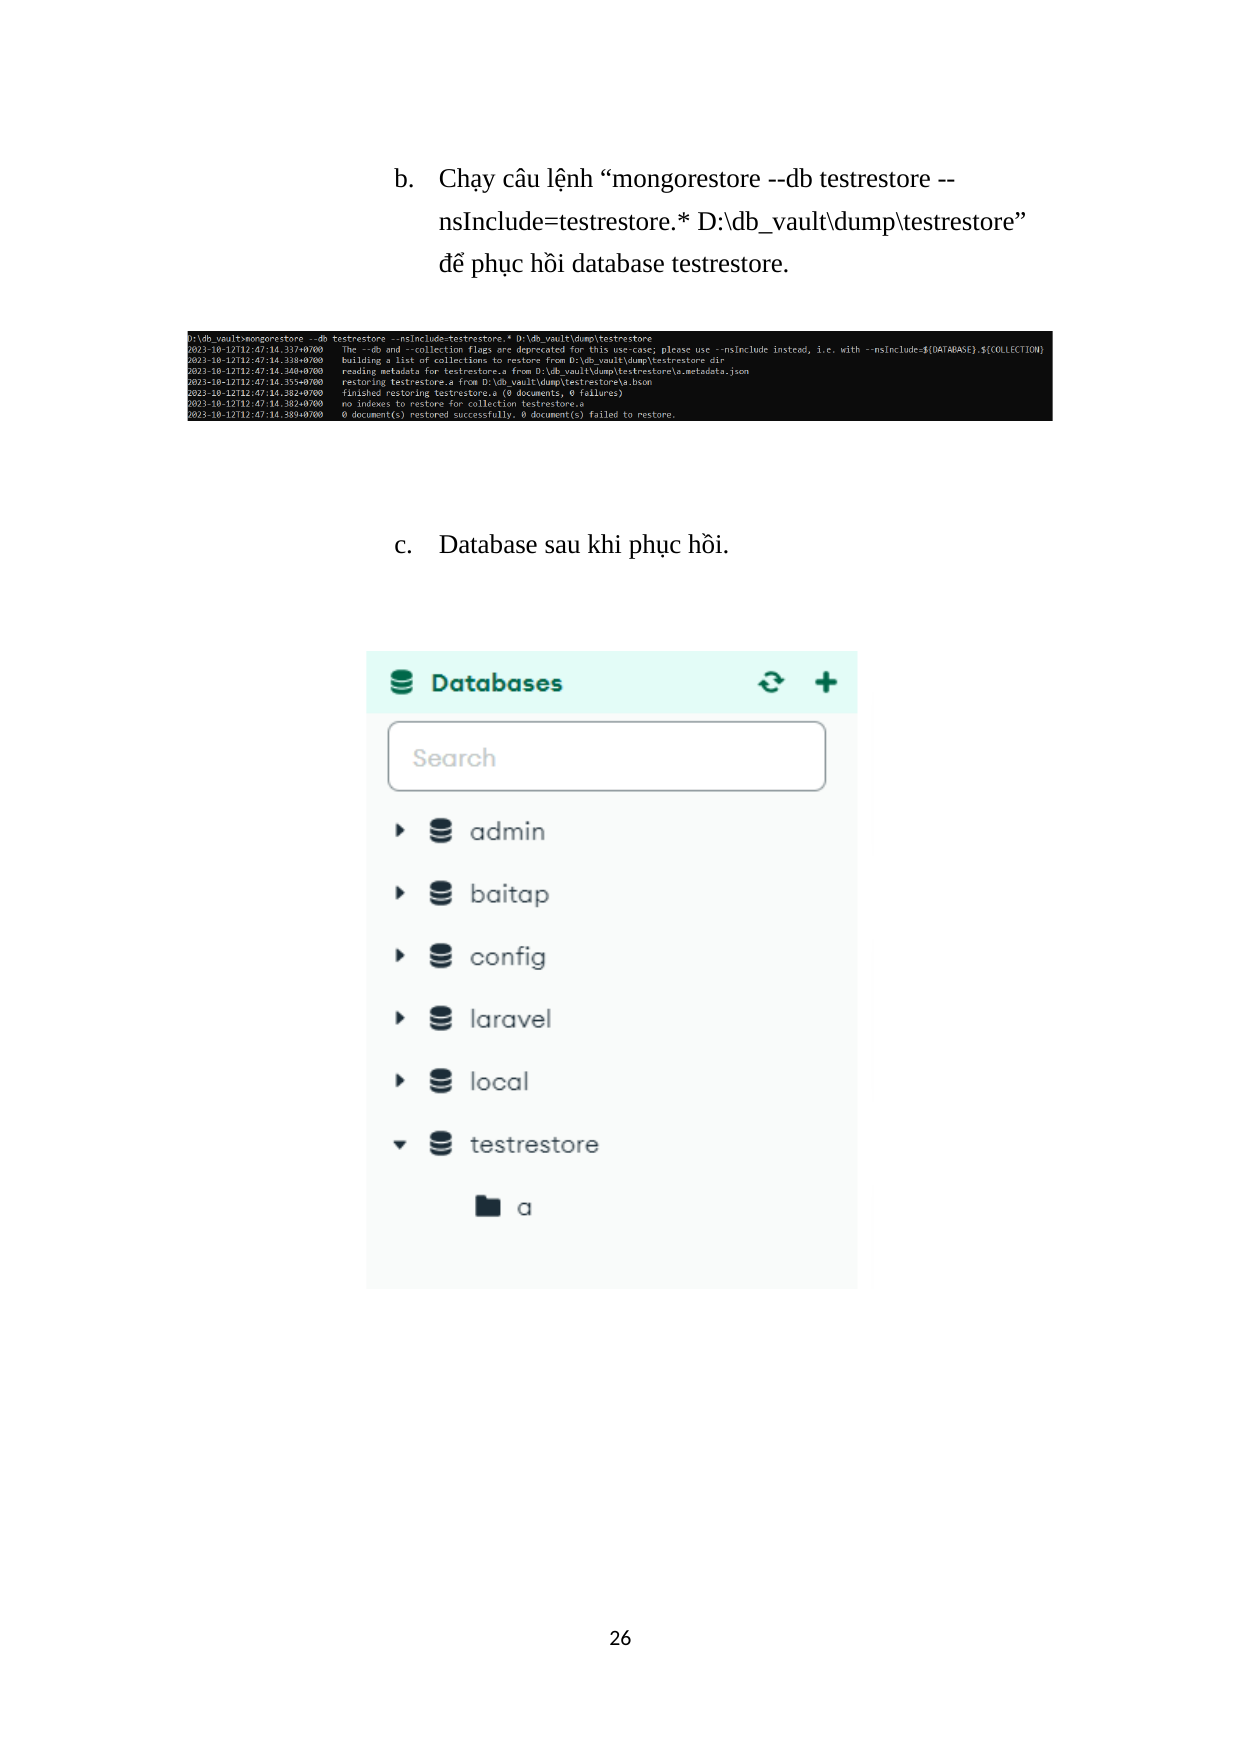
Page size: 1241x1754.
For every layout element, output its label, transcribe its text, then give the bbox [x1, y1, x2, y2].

picture [187, 331, 1053, 421]
picture [366, 651, 874, 1289]
list Chạy câu lệnh “mongorestore --db testrestore --nsInclude=testrestore.* D:\db_vault\dump\testrestore” để phục hồi database testrestore. [394, 162, 1053, 279]
list Database sau khi phục hồi. [394, 527, 1053, 559]
